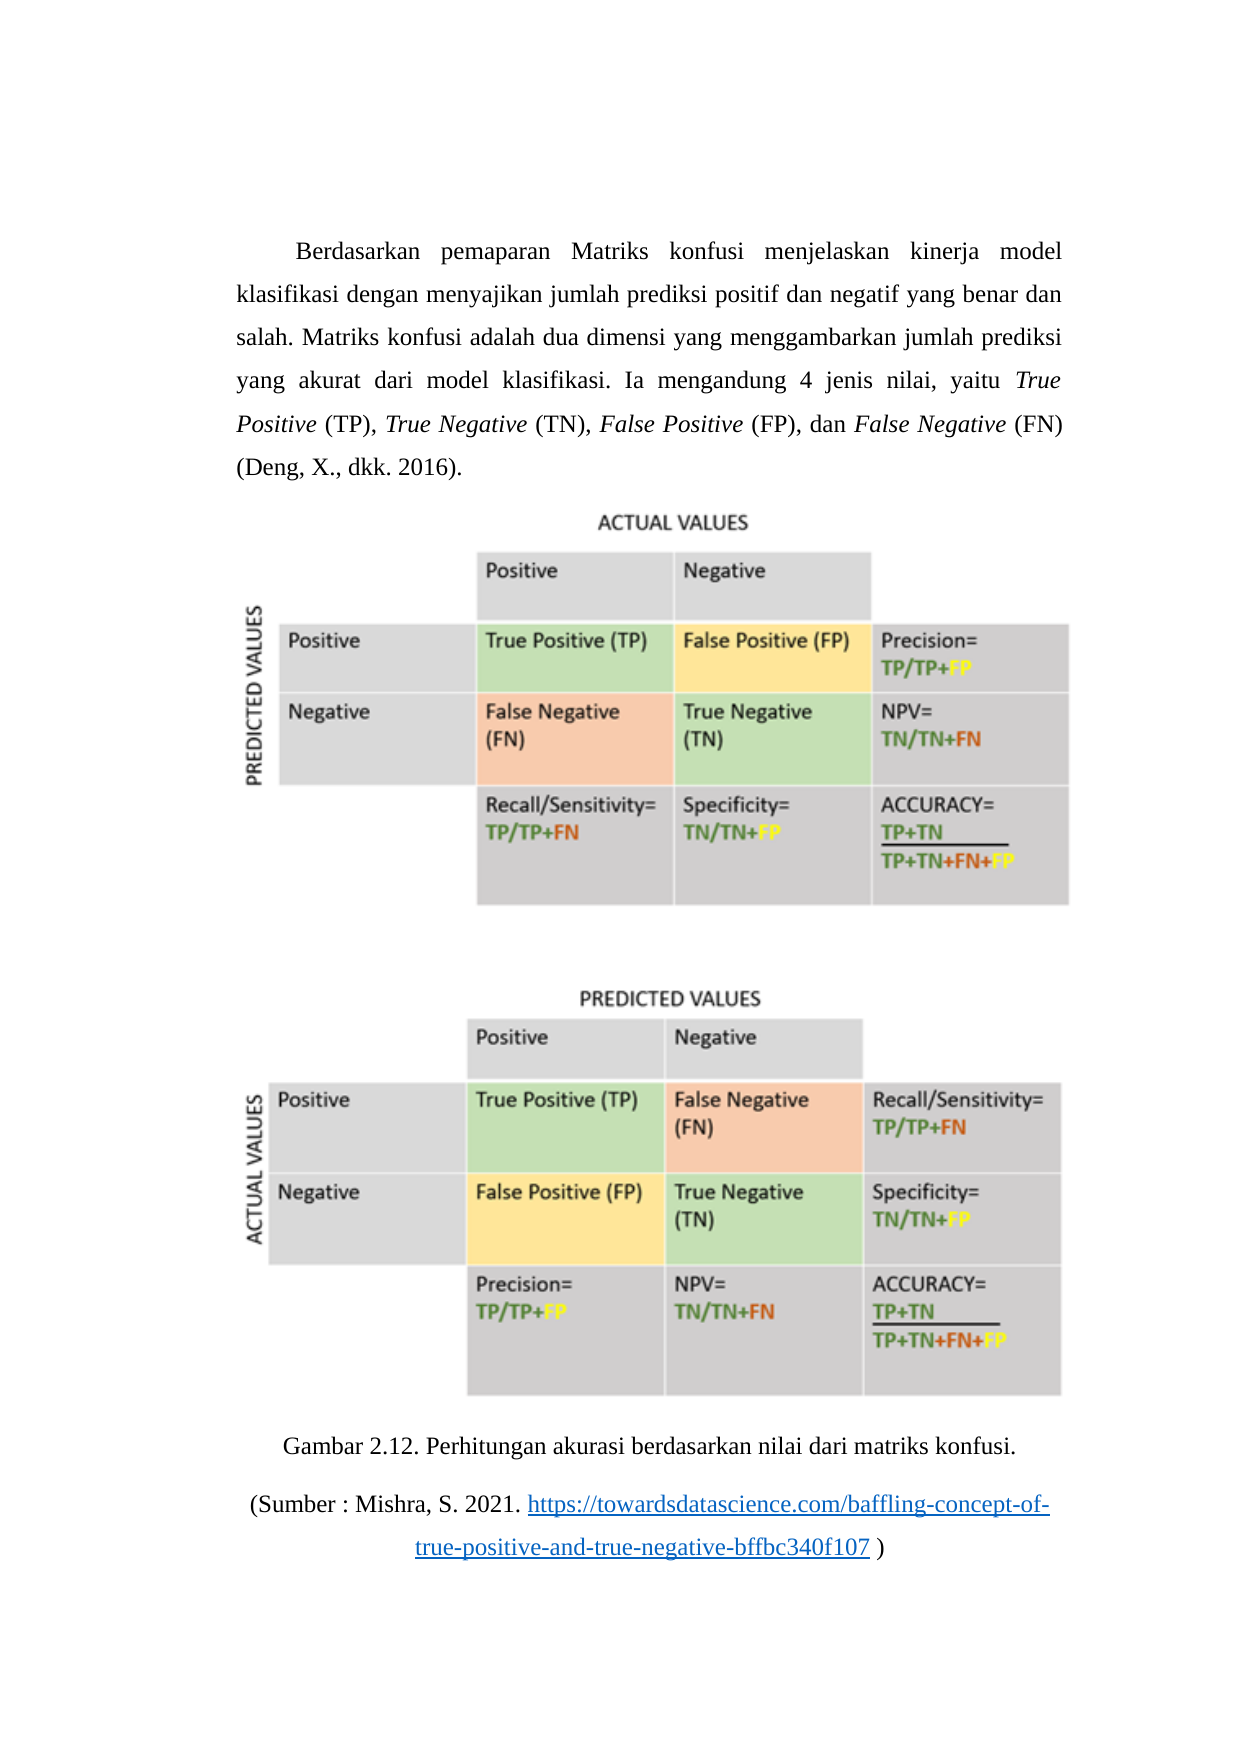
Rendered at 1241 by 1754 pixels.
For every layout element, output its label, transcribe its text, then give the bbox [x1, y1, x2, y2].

text Berdasarkan pemaparan Matriks konfusi menjelaskan kinerja model klasifikasi dengan menyajikan jumlah prediksi positif dan negatif yang benar dan salah. Matriks konfusi adalah dua dimensi yang menggambarkan jumlah prediksi yang akurat dari model klasifikasi. Ia mengandung 4 jenis nilai, yaitu True Positive (TP), True Negative (TN), False Positive (FP), dan False Negative (FN) (Deng, X., dkk. 2016). [236, 236, 1063, 481]
text (Sumber : Mishra, S. 2021. https://towardsdatascience.com/baffling-concept-of-true-positive-and-true-negative-bffbc340f107 ) [236, 1489, 1063, 1561]
picture [236, 509, 1078, 1403]
text Gambar 2.12. Perhitungan akurasi berdasarkan nilai dari matriks konfusi. [236, 1431, 1063, 1460]
